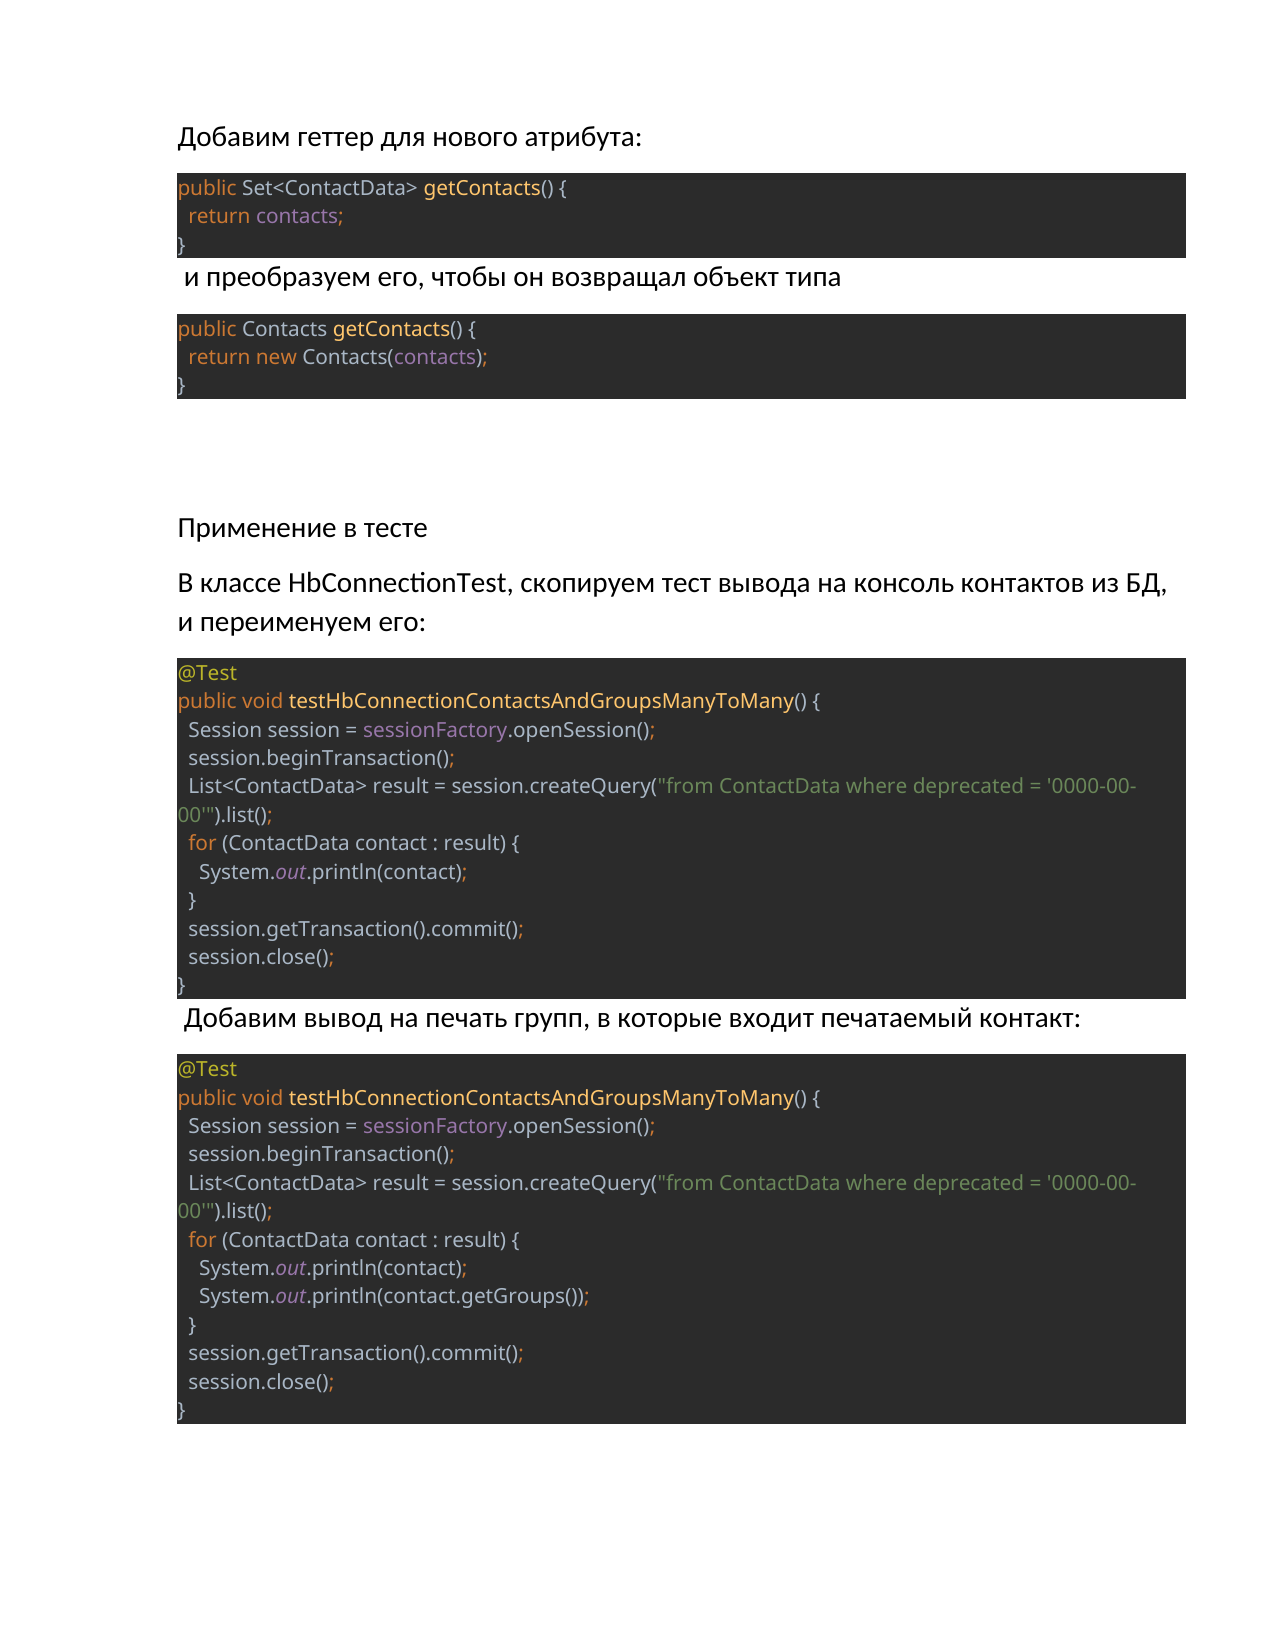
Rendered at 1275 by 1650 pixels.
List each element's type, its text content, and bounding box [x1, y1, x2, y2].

text @Test public void testHbConnectionContactsAndGroupsManyToMany() { Session session = sessionFactory.openSession(); session.beginTransaction(); List<ContactData> result = session.createQuery("from ContactData where deprecated = '0000-00-00'").list(); for (ContactData contact : result) { System.out.println(contact); } session.getTransaction().commit(); session.close(); } [177, 658, 1186, 999]
text В классе HbConnectionTest, скопируем тест вывода на консоль контактов из БД, и переименуем его: [177, 564, 1186, 638]
text Применение в тесте [177, 509, 1186, 545]
text Добавим вывод на печать групп, в которые входит печатаемый контакт: [177, 999, 1186, 1035]
text Добавим геттер для нового атрибута: [177, 118, 1186, 154]
text и преобразуем его, чтобы он возвращал объект типа [177, 258, 1186, 294]
text public Contacts getContacts() { return new Contacts(contacts); } [177, 314, 1186, 399]
text @Test public void testHbConnectionContactsAndGroupsManyToMany() { Session session = sessionFactory.openSession(); session.beginTransaction(); List<ContactData> result = session.createQuery("from ContactData where deprecated = '0000-00-00'").list(); for (ContactData contact : result) { System.out.println(contact); System.out.println(contact.getGroups()); } session.getTransaction().commit(); session.close(); } [177, 1054, 1186, 1424]
text public Set<ContactData> getContacts() { return contacts; } [177, 173, 1186, 258]
